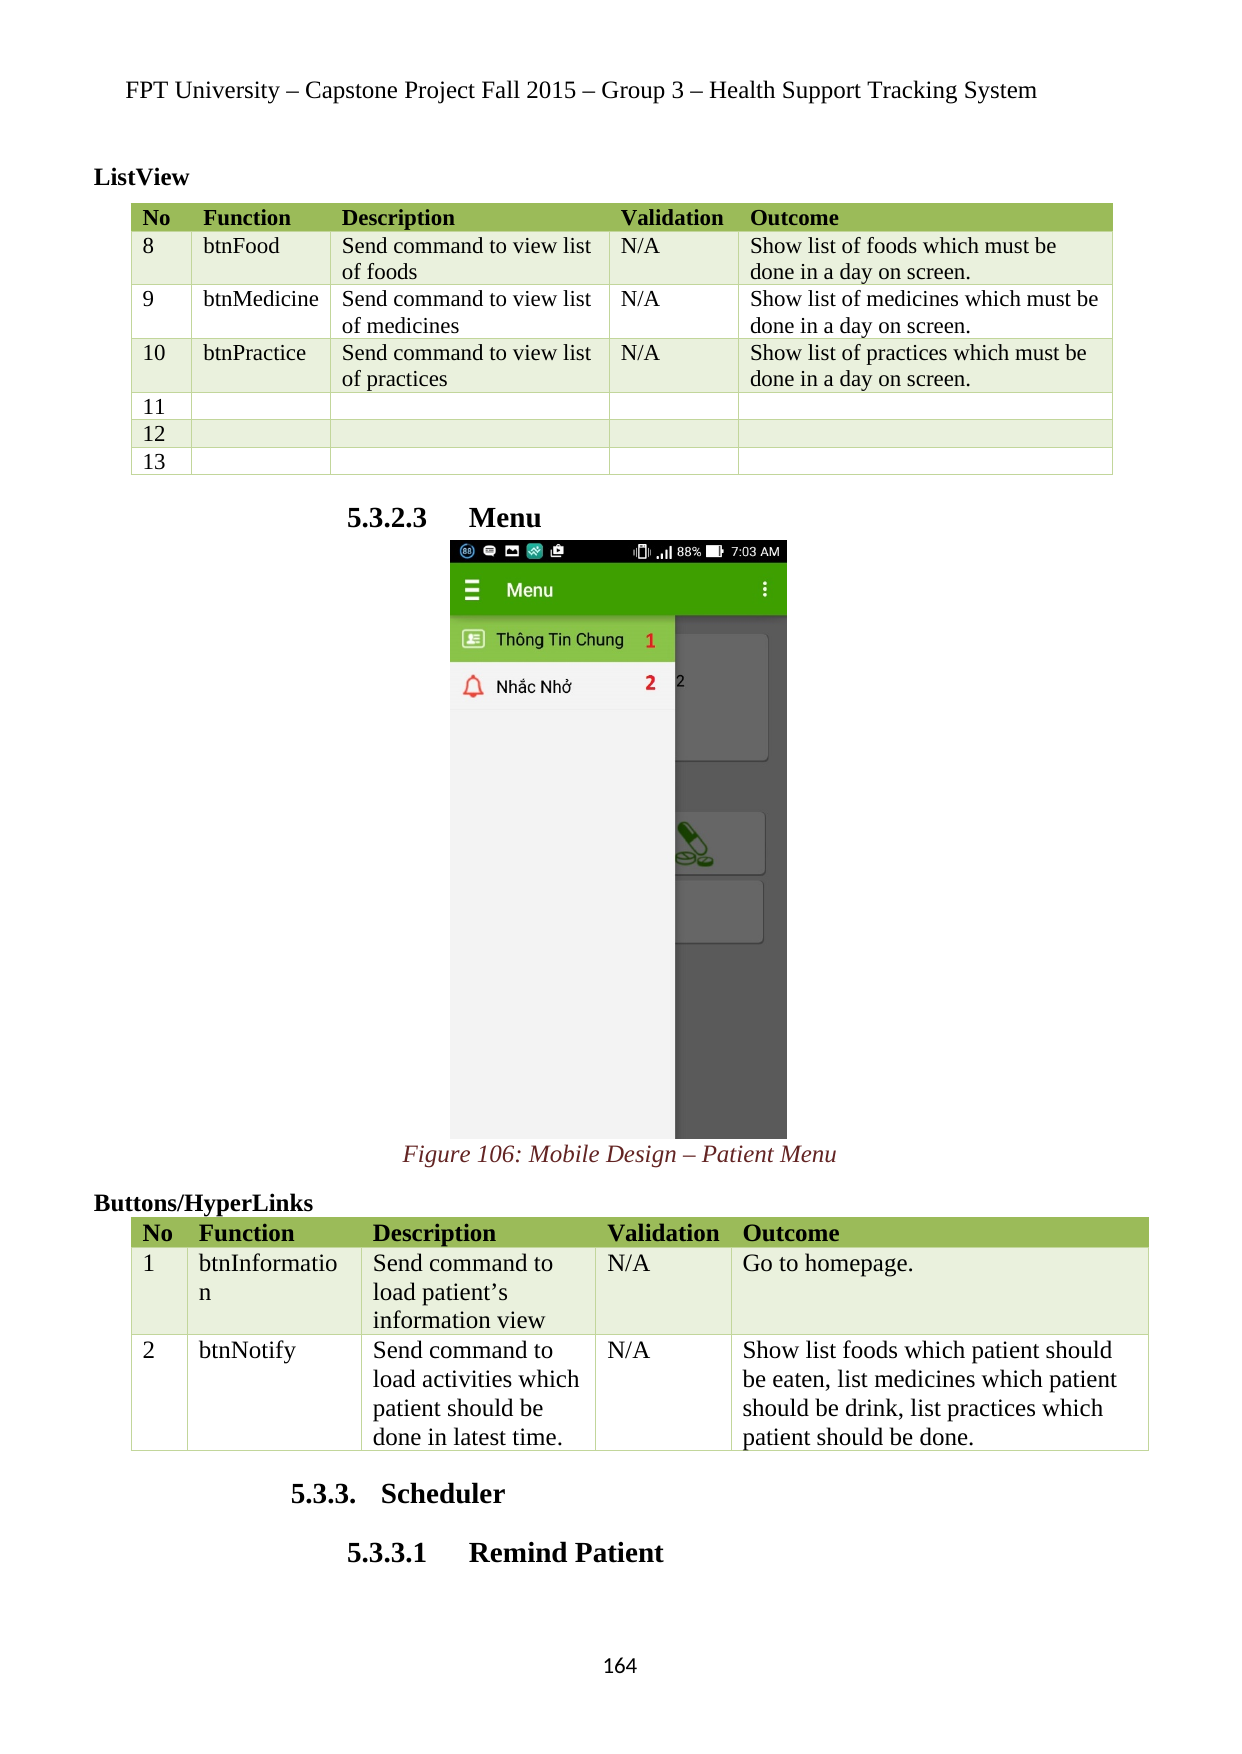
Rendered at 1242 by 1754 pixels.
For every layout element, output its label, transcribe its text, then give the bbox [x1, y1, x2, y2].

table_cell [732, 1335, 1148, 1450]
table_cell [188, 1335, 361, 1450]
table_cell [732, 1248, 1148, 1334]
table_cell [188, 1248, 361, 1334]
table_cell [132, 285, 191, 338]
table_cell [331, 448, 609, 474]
text ListView [94, 162, 1146, 191]
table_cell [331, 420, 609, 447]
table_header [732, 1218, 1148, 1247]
picture [450, 540, 787, 1139]
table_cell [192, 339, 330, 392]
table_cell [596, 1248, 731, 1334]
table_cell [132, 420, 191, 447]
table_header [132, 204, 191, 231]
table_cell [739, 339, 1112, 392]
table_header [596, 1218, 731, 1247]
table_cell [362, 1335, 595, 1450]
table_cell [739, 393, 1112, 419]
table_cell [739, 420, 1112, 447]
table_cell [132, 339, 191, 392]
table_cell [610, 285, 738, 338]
subtitle Menu [347, 500, 1146, 534]
text Figure 106: Mobile Design – Patient Menu [94, 1139, 1146, 1168]
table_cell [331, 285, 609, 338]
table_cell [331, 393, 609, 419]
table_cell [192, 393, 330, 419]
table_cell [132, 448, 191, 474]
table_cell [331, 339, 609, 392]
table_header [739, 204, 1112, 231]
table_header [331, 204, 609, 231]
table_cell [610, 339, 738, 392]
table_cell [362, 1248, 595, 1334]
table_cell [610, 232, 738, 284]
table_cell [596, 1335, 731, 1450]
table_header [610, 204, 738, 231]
subtitle Scheduler [291, 1476, 1146, 1510]
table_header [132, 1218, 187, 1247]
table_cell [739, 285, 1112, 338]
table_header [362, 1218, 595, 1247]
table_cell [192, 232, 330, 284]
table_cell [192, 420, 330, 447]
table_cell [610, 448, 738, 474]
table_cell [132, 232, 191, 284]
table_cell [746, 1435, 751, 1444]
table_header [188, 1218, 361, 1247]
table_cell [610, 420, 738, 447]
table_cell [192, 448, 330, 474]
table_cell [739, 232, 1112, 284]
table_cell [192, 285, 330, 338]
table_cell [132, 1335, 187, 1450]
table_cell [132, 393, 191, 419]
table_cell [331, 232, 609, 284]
subtitle Remind Patient [347, 1535, 1146, 1568]
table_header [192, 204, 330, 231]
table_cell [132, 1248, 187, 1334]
text Buttons/HyperLinks [94, 1188, 1146, 1217]
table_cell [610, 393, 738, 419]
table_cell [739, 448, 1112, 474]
